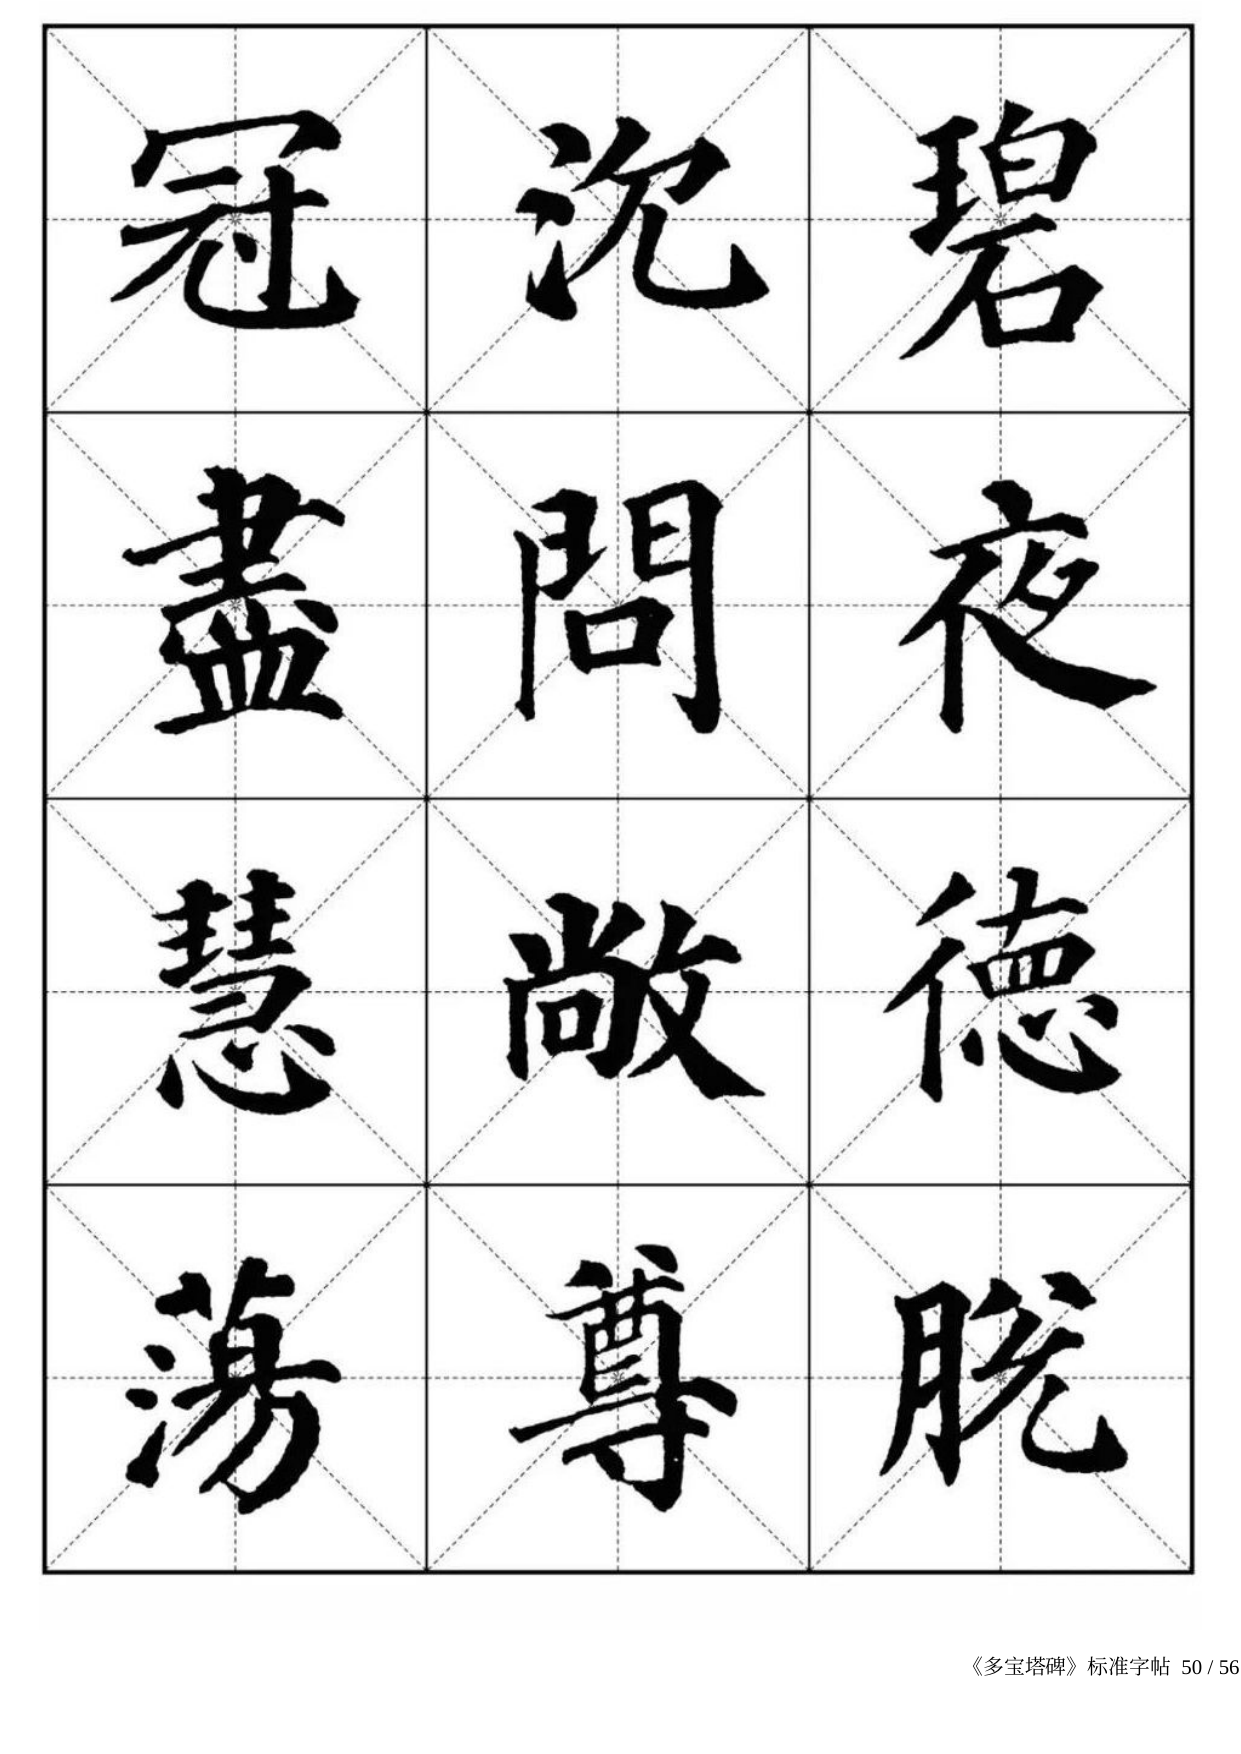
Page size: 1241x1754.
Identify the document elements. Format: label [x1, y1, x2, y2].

picture [38, 1, 1202, 1630]
